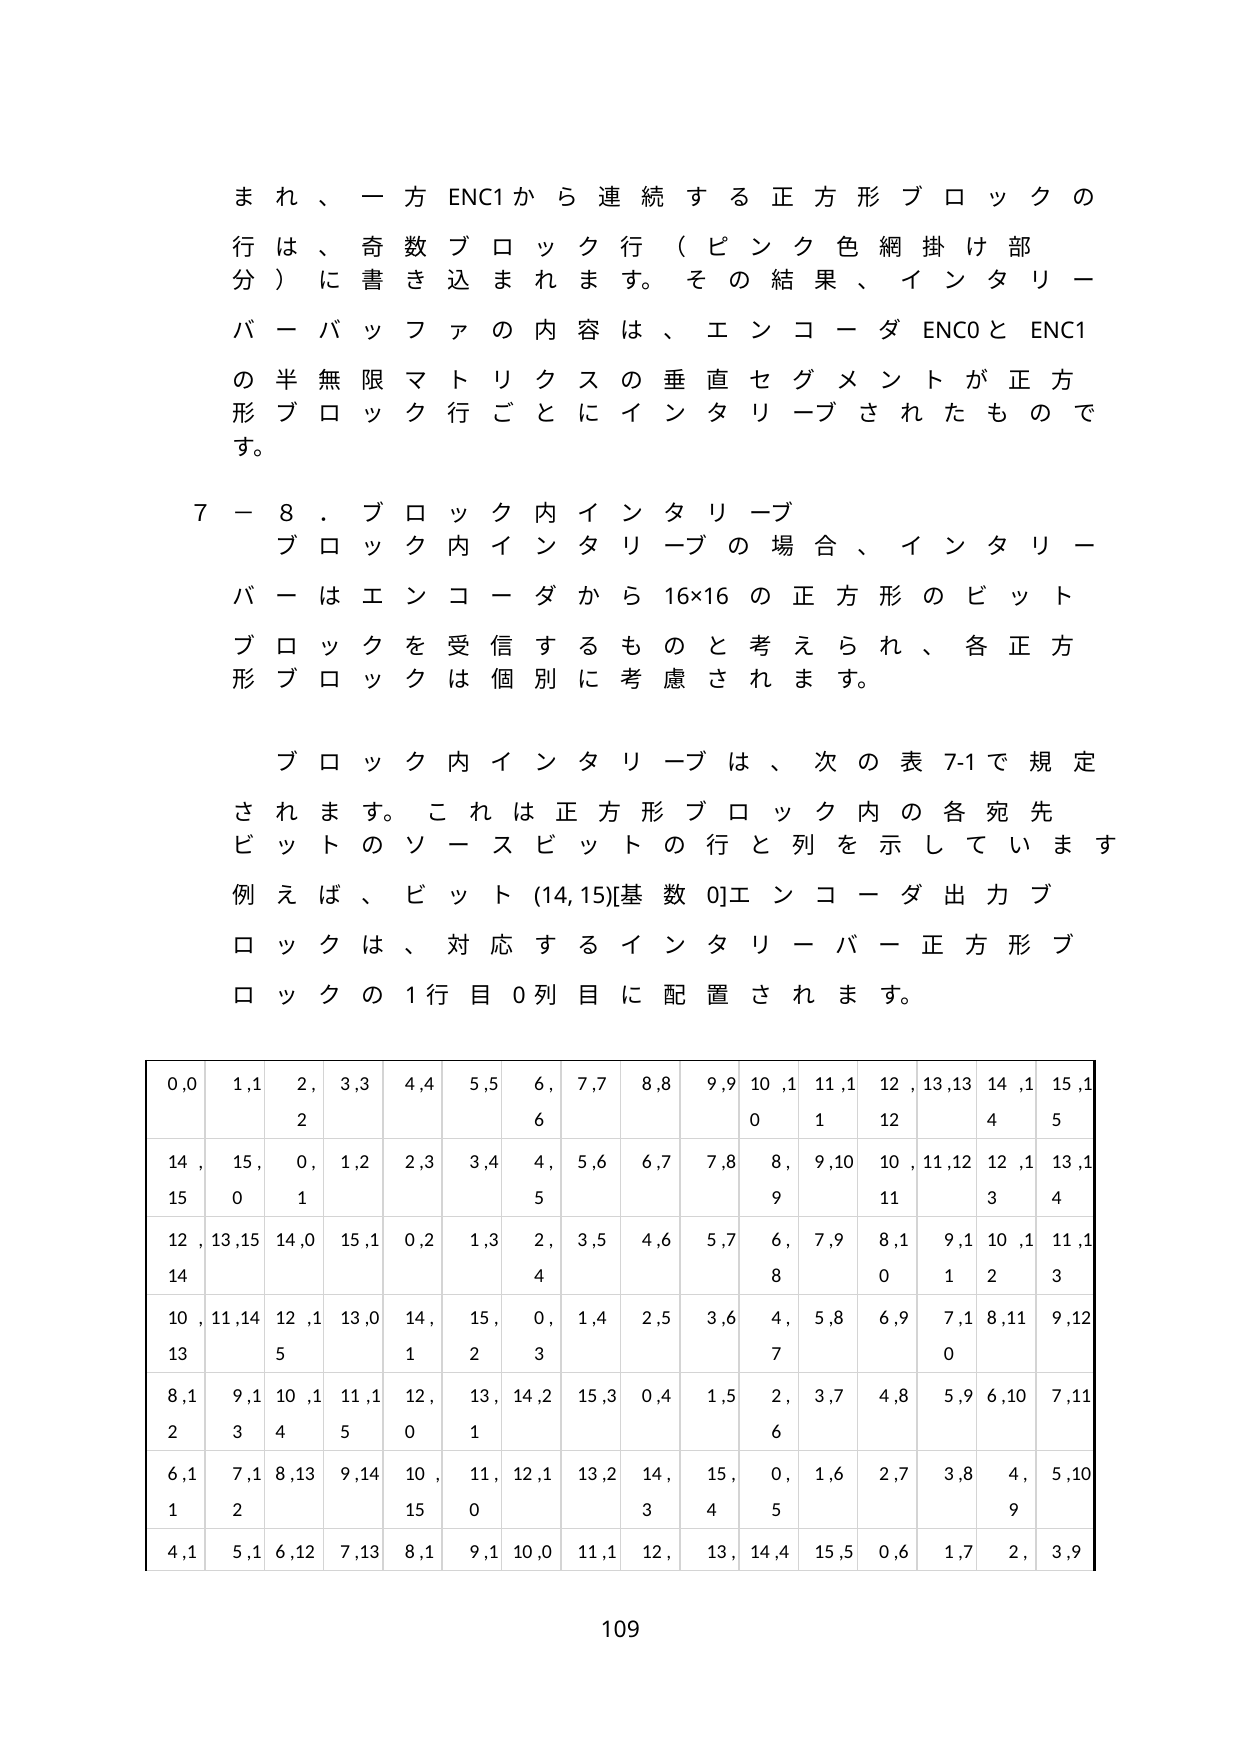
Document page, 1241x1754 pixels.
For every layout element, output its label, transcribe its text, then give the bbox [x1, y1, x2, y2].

table_cell 4 ,6 [621, 1217, 679, 1294]
table_cell 11 ,13 [1037, 1217, 1093, 1294]
table_cell 8 ,11 [977, 1295, 1035, 1372]
table_cell 3 ,9 [1037, 1529, 1093, 1570]
table_cell 8 ,9 [740, 1139, 798, 1216]
table_cell 15 ,2 [443, 1295, 501, 1372]
table_cell 13 ,2 [562, 1451, 620, 1528]
table_cell 13 ,0 [324, 1295, 382, 1372]
table_cell 11 ,14 [206, 1295, 264, 1372]
table_cell 9 ,15 [443, 1529, 501, 1570]
table_cell 6 ,12 [265, 1529, 323, 1570]
table_cell 6 ,9 [858, 1295, 916, 1372]
table_cell 15 ,5 [799, 1529, 857, 1570]
table_cell 12 ,1 [502, 1451, 560, 1528]
table_cell 3 ,5 [562, 1217, 620, 1294]
table_cell 6 ,8 [740, 1217, 798, 1294]
table_cell 5 ,7 [681, 1217, 738, 1294]
text ブロック内インタリーブは、次の表7-1で規定されます。これは正方形ブロック内の各宛先ビットのソースビットの行と列を示しています。例えば、ビット(14, 15)[基数0]エンコーダ出力ブロックは、対応するインタリーバー正方形ブロックの1行目0列目に配置されます。 [167, 727, 1116, 1026]
text ７－８．ブロック内インタリーブ [167, 495, 1116, 528]
table_cell 14 ,2 [502, 1373, 560, 1450]
table_cell 0 ,1 [265, 1139, 323, 1216]
table_cell 8 ,12 [147, 1373, 204, 1450]
table_cell 0 ,2 [384, 1217, 441, 1294]
table_cell 12 ,2 [621, 1529, 679, 1570]
table_cell 2 ,4 [502, 1217, 560, 1294]
table_cell 8 ,13 [265, 1451, 323, 1528]
table_cell 0 ,3 [502, 1295, 560, 1372]
table_cell 3 ,4 [443, 1139, 501, 1216]
table_header 13 ,13 [918, 1061, 976, 1138]
table_cell 7 ,8 [681, 1139, 738, 1216]
table_cell 2 ,5 [621, 1295, 679, 1372]
table_cell 10 ,14 [265, 1373, 323, 1450]
table_cell 9 ,11 [918, 1217, 976, 1294]
table_cell 12 ,15 [265, 1295, 323, 1372]
table_cell 1 ,4 [562, 1295, 620, 1372]
table_cell 3 ,8 [918, 1451, 976, 1528]
table_cell 13 ,14 [1037, 1139, 1093, 1216]
table_cell 8 ,14 [384, 1529, 441, 1570]
table_cell 3 ,7 [799, 1373, 857, 1450]
table_cell 11 ,1 [562, 1529, 620, 1570]
table_cell 14 ,15 [147, 1139, 204, 1216]
table_cell 4 ,8 [858, 1373, 916, 1450]
table_header 6 ,6 [502, 1061, 560, 1138]
table_cell 9 ,10 [799, 1139, 857, 1216]
table_header 4 ,4 [384, 1061, 441, 1138]
table_cell 1 ,2 [324, 1139, 382, 1216]
table_cell 7 ,10 [918, 1295, 976, 1372]
table_cell 8 ,10 [858, 1217, 916, 1294]
table_header 2 ,2 [265, 1061, 323, 1138]
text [211, 162, 1116, 462]
table_cell 12 ,0 [384, 1373, 441, 1450]
table_header 3 ,3 [324, 1061, 382, 1138]
table_cell 3 ,6 [681, 1295, 738, 1372]
text ブロック内インタリーブの場合、インタリーバーはエンコーダから16×16の正方形のビットブロックを受信するものと考えられ、各正方形ブロックは個別に考慮されます。 [167, 528, 1116, 694]
table_cell 4 ,9 [977, 1451, 1035, 1528]
table_cell 7 ,9 [799, 1217, 857, 1294]
table_cell 5 ,8 [799, 1295, 857, 1372]
table_cell 6 ,10 [977, 1373, 1035, 1450]
table_cell 15 ,4 [681, 1451, 738, 1528]
table_cell 14 ,3 [621, 1451, 679, 1528]
table_cell 9 ,14 [324, 1451, 382, 1528]
table_header 7 ,7 [562, 1061, 620, 1138]
table_header 11 ,11 [799, 1061, 857, 1138]
table_cell 7 ,13 [324, 1529, 382, 1570]
table_cell 0 ,4 [621, 1373, 679, 1450]
table_header 10 ,10 [740, 1061, 798, 1138]
table_cell 1 ,7 [918, 1529, 976, 1570]
table_cell 6 ,7 [621, 1139, 679, 1216]
table_header 15 ,15 [1037, 1061, 1093, 1138]
table_cell 12 ,14 [147, 1217, 204, 1294]
table_cell 4 ,7 [740, 1295, 798, 1372]
table_header 12 ,12 [858, 1061, 916, 1138]
table_cell 11 ,0 [443, 1451, 501, 1528]
table_header 14 ,14 [977, 1061, 1035, 1138]
table_header 8 ,8 [621, 1061, 679, 1138]
table_header 5 ,5 [443, 1061, 501, 1138]
table_header 0 ,0 [147, 1061, 204, 1138]
table_cell 14 ,1 [384, 1295, 441, 1372]
table_cell 15 ,3 [562, 1373, 620, 1450]
table_cell 7 ,12 [206, 1451, 264, 1528]
table_cell 10 ,13 [147, 1295, 204, 1372]
table_cell 12 ,13 [977, 1139, 1035, 1216]
table_cell 1 ,6 [799, 1451, 857, 1528]
table_cell 2 ,7 [858, 1451, 916, 1528]
table_cell 13 ,15 [206, 1217, 264, 1294]
table_cell 2 ,8 [977, 1529, 1035, 1570]
table_cell 5 ,11 [206, 1529, 264, 1570]
table_cell 10 ,11 [858, 1139, 916, 1216]
table_cell 13 ,3 [681, 1529, 738, 1570]
table_cell 13 ,1 [443, 1373, 501, 1450]
table_cell 1 ,3 [443, 1217, 501, 1294]
table_header 9 ,9 [681, 1061, 738, 1138]
table_cell 2 ,6 [740, 1373, 798, 1450]
table_cell 5 ,6 [562, 1139, 620, 1216]
table_cell 15 ,0 [206, 1139, 264, 1216]
table_cell 0 ,6 [858, 1529, 916, 1570]
table_cell 1 ,5 [681, 1373, 738, 1450]
table_cell 9 ,12 [1037, 1295, 1093, 1372]
table_cell 15 ,1 [324, 1217, 382, 1294]
table_cell 14 ,0 [265, 1217, 323, 1294]
table_cell 10 ,0 [502, 1529, 560, 1570]
table_cell 7 ,11 [1037, 1373, 1093, 1450]
table_cell 14 ,4 [740, 1529, 798, 1570]
table_cell 10 ,15 [384, 1451, 441, 1528]
table_cell 2 ,3 [384, 1139, 441, 1216]
table_cell 11 ,15 [324, 1373, 382, 1450]
table_cell 5 ,10 [1037, 1451, 1093, 1528]
table_header 1 ,1 [206, 1061, 264, 1138]
table_cell 6 ,11 [147, 1451, 204, 1528]
table_cell 4 ,10 [147, 1529, 204, 1570]
table_cell 10 ,12 [977, 1217, 1035, 1294]
table_cell 4 ,5 [502, 1139, 560, 1216]
table_cell 9 ,13 [206, 1373, 264, 1450]
table_cell 0 ,5 [740, 1451, 798, 1528]
table_cell 5 ,9 [918, 1373, 976, 1450]
table_cell 11 ,12 [918, 1139, 976, 1216]
